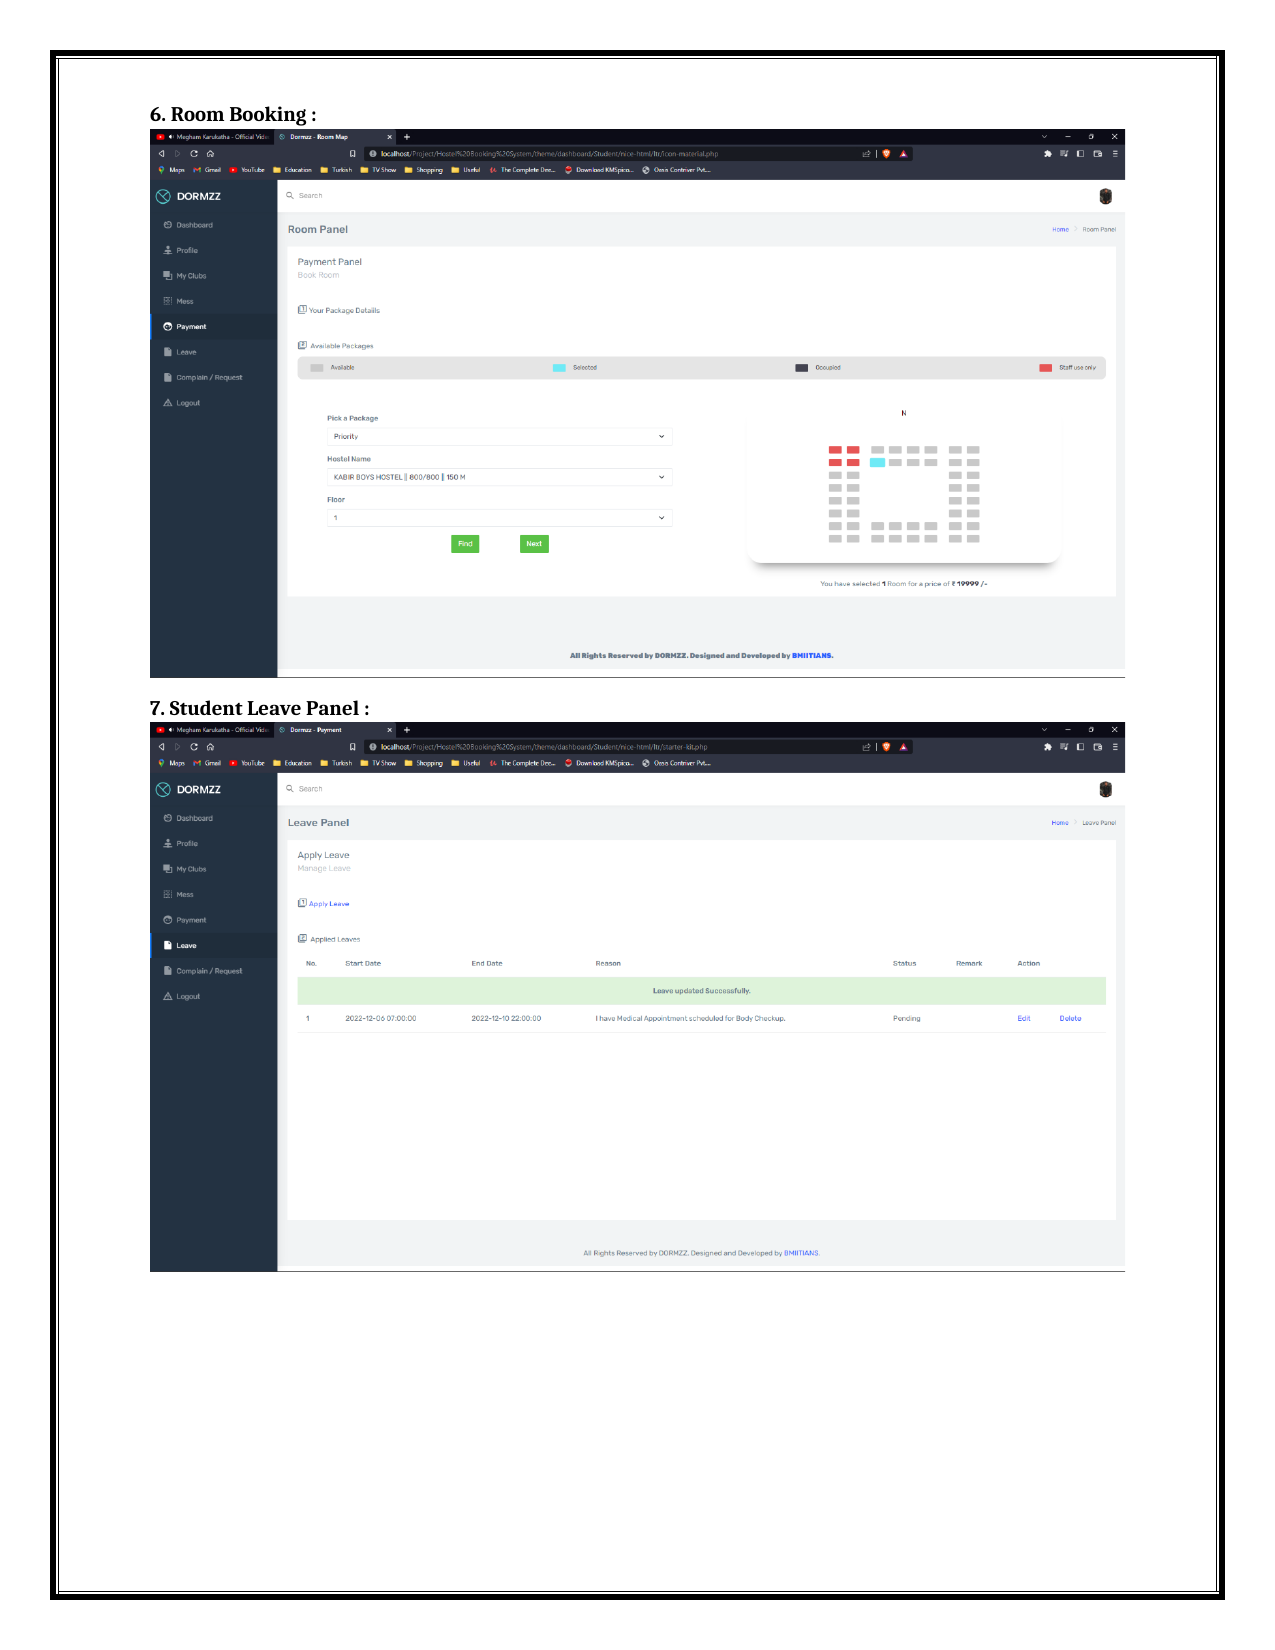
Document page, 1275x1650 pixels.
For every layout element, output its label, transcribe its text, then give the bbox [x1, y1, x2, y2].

text 6. Room Booking : [150, 103, 1125, 129]
picture [150, 129, 1125, 678]
picture [150, 722, 1125, 1272]
text 7. Student Leave Panel : [150, 697, 1125, 722]
